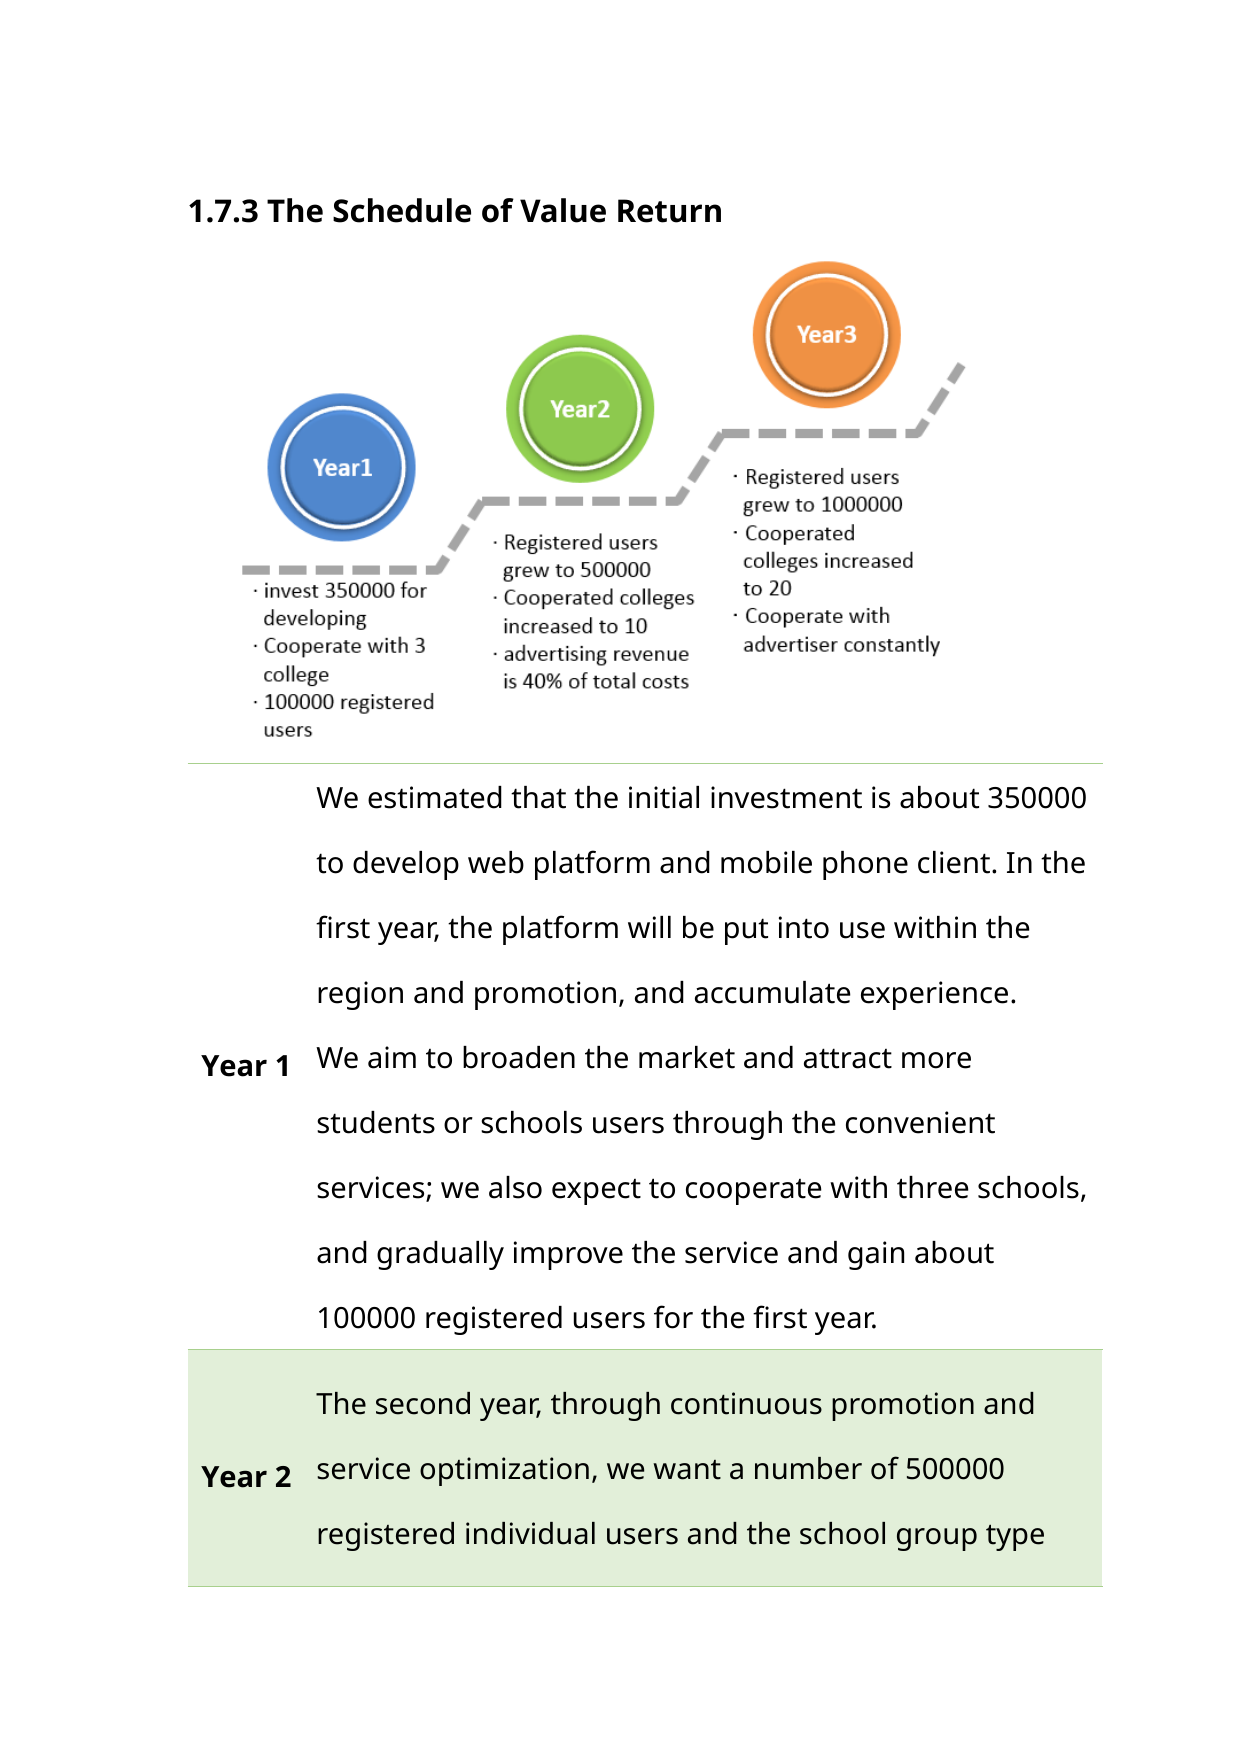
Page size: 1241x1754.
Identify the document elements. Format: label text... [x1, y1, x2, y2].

text 1.7.3 The Schedule of Value Return [187, 178, 1053, 243]
picture [224, 243, 987, 747]
table_cell Year 2 [188, 1350, 305, 1586]
table_header We estimated that the initial investment is about 350000 to develop web platform and mobile phone client. In the first year, the platform will be put into use within the region and promotion, and accumulate experience. We aim to broaden the market and attract more students or schools users through the convenient services; we also expect to cooperate with three schools, and gradually improve the service and gain about 100000 registered users for the first year. [305, 764, 1102, 1349]
table_header Year 1 [188, 764, 305, 1349]
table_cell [305, 1350, 1102, 1586]
